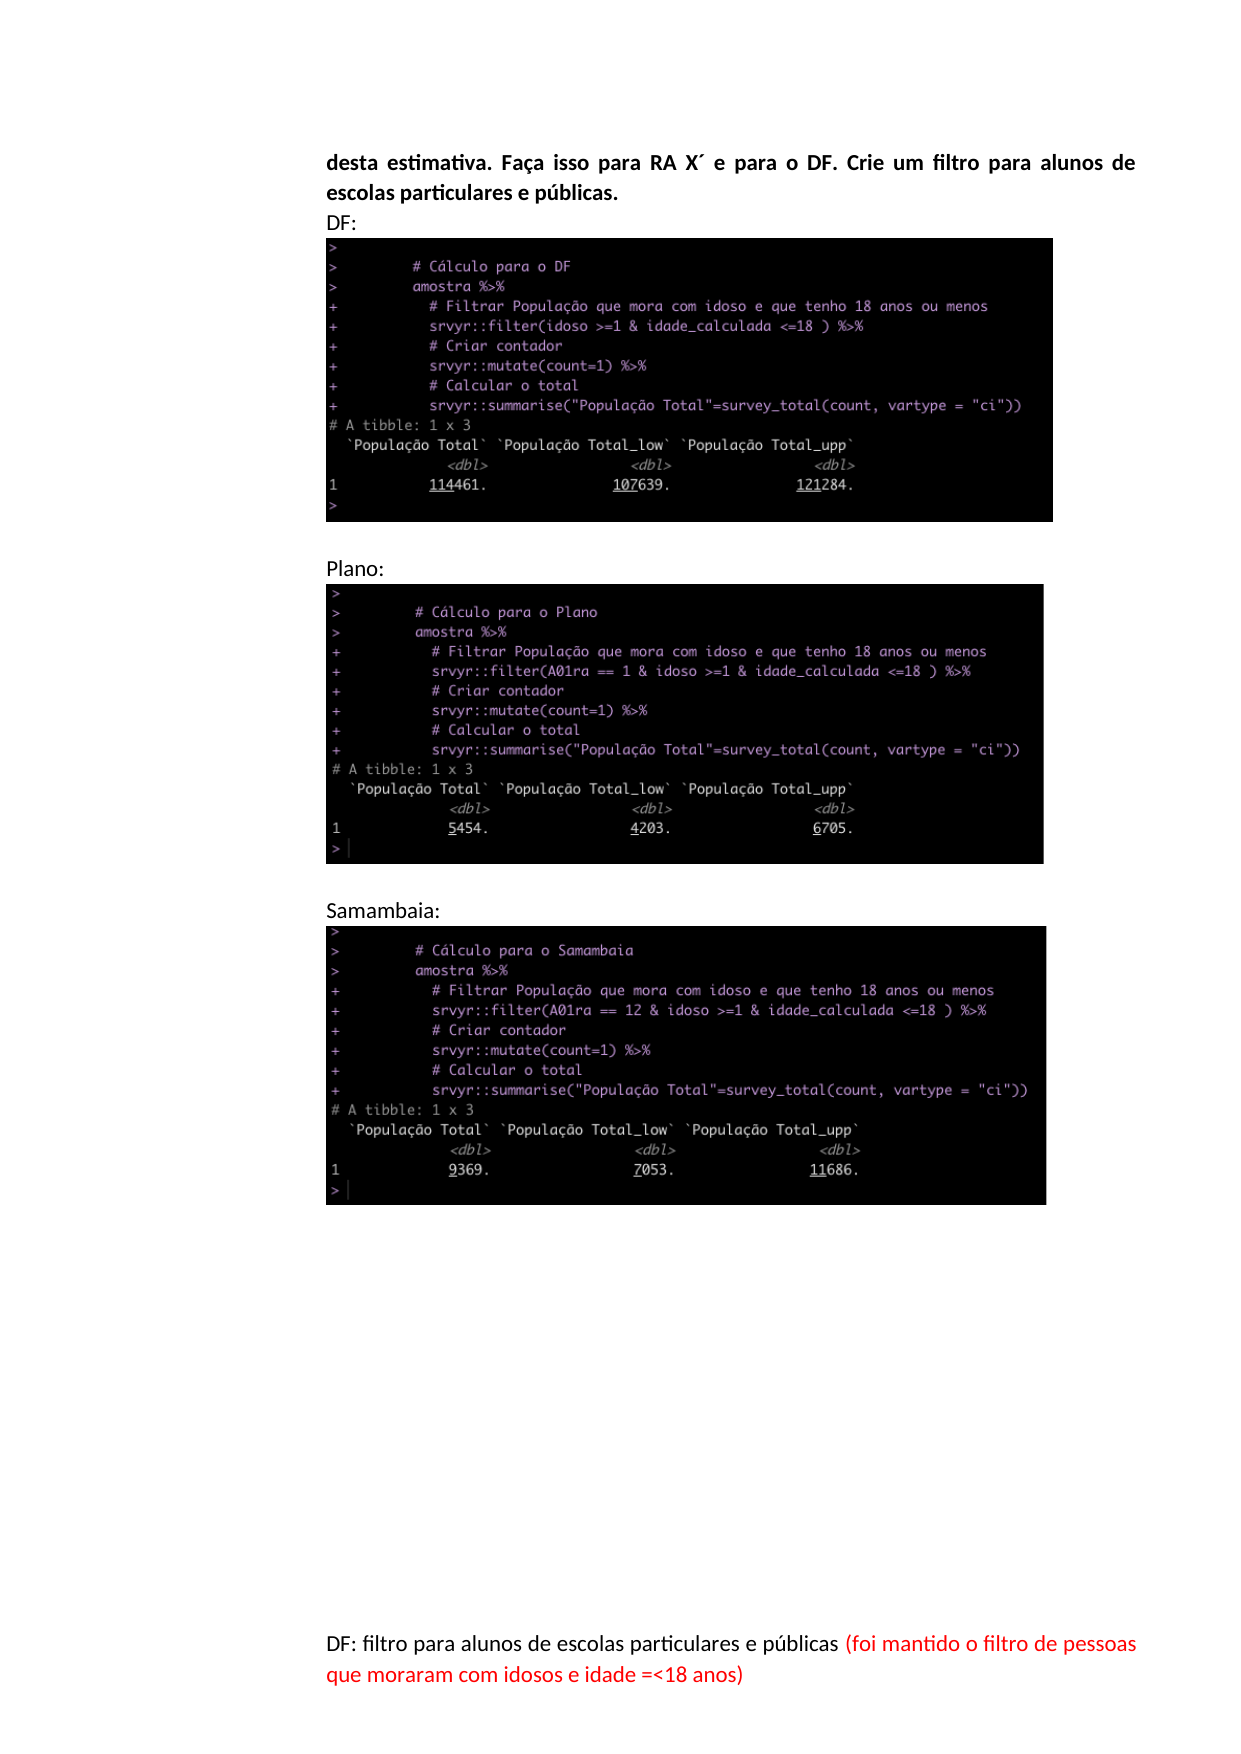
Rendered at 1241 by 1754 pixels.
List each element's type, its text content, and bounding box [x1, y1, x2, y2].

picture [326, 238, 1053, 522]
list DF: [326, 208, 1137, 236]
list Plano: [326, 554, 1137, 582]
list Samambaia: [326, 896, 1137, 924]
picture [326, 926, 1047, 1205]
list DF: filtro para alunos de escolas particulares e públicas (foi mantido o filtro de pessoas que moraram com idosos e idade =<18 anos) [326, 1629, 1137, 1688]
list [251, 148, 1137, 206]
picture [326, 584, 1044, 864]
